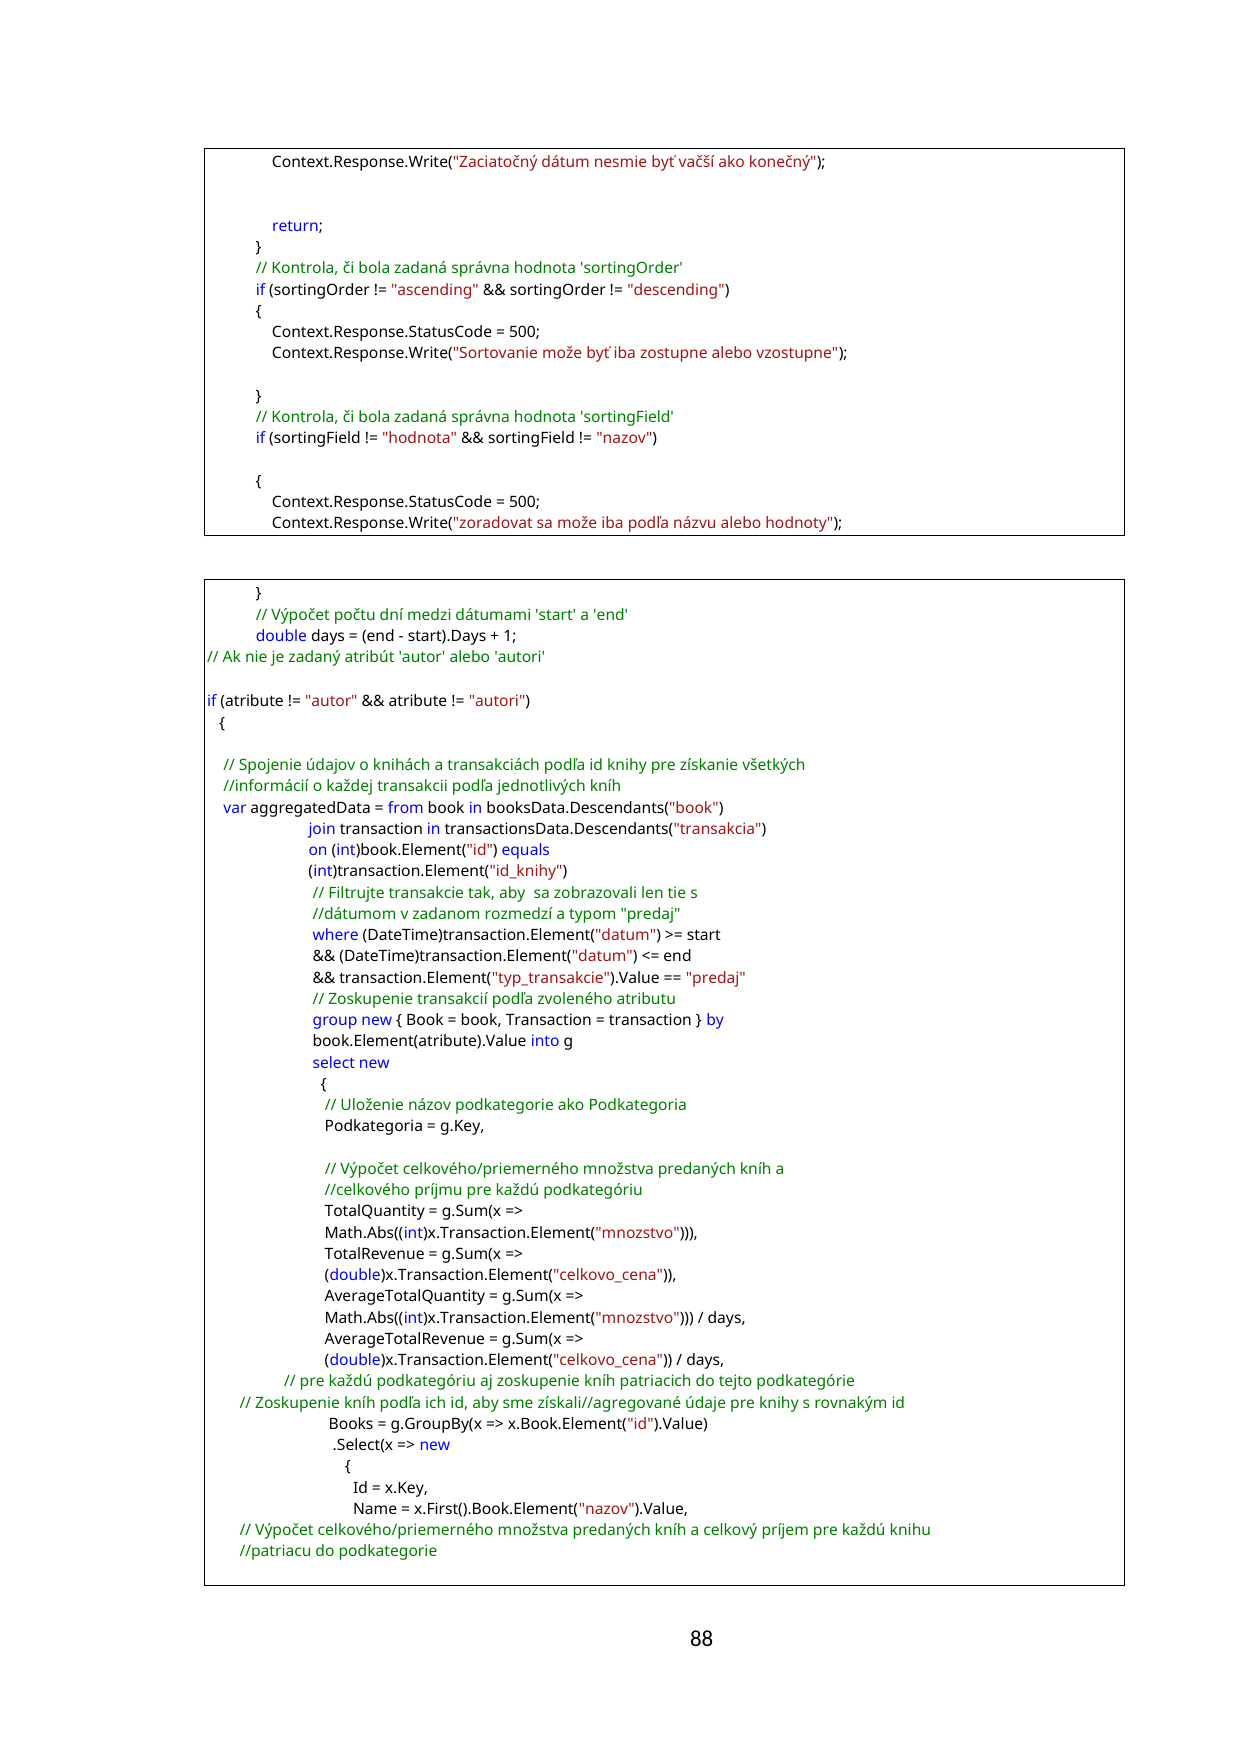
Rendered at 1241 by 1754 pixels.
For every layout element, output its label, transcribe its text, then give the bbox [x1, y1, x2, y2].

text on (int)book.Element("id") equals [207, 839, 1122, 860]
text AverageTotalRevenue = g.Sum(x => [207, 1328, 1122, 1349]
text Id = x.Key, [207, 1476, 1122, 1498]
text (int)transaction.Element("id_knihy") [207, 860, 1122, 881]
text select new [207, 1051, 1122, 1073]
text Context.Response.StatusCode = 500; [207, 321, 1122, 342]
text // Uloženie názov podkategorie ako Podkategoria [207, 1094, 1122, 1115]
text Math.Abs((int)x.Transaction.Element("mnozstvo"))), [207, 1221, 1122, 1243]
text { [207, 1073, 1122, 1094]
text // Kontrola, či bola zadaná správna hodnota 'sortingField' [207, 406, 1122, 427]
text return; [207, 214, 1122, 236]
text //celkového príjmu pre každú podkategóriu [207, 1179, 1122, 1200]
text (double)x.Transaction.Element("celkovo_cena")), [207, 1264, 1122, 1285]
text { [207, 299, 1122, 321]
text // pre každú podkategóriu aj zoskupenie kníh patriacich do tejto podkategórie [207, 1370, 1122, 1391]
text AverageTotalQuantity = g.Sum(x => [207, 1285, 1122, 1306]
text // Filtrujte transakcie tak, aby sa zobrazovali len tie s [207, 881, 1122, 903]
text Name = x.First().Book.Element("nazov").Value, [207, 1498, 1122, 1519]
text } [207, 236, 1122, 257]
text Context.Response.Write("Sortovanie može byť iba zostupne alebo vzostupne"); [207, 342, 1122, 363]
text group new { Book = book, Transaction = transaction } by [207, 1009, 1122, 1030]
text where (DateTime)transaction.Element("datum") >= start [207, 924, 1122, 945]
text Books = g.GroupBy(x => x.Book.Element("id").Value) [207, 1413, 1122, 1434]
text Math.Abs((int)x.Transaction.Element("mnozstvo"))) / days, [207, 1306, 1122, 1328]
text (double)x.Transaction.Element("celkovo_cena")) / days, [207, 1349, 1122, 1370]
text //patriacu do podkategorie [207, 1540, 1122, 1561]
text TotalRevenue = g.Sum(x => [207, 1243, 1122, 1264]
text { [207, 1455, 1122, 1476]
text { [207, 711, 1122, 733]
text { [207, 469, 1122, 491]
text // Zoskupenie transakcií podľa zvoleného atributu [207, 988, 1122, 1009]
text // Kontrola, či bola zadaná správna hodnota 'sortingOrder' [207, 257, 1122, 278]
text // Zoskupenie kníh podľa ich id, aby sme získali//agregované údaje pre knihy s rovnakým id [207, 1391, 1122, 1413]
text book.Element(atribute).Value into g [207, 1030, 1122, 1051]
text .Select(x => new [207, 1434, 1122, 1455]
text //informácií o každej transakcii podľa jednotlivých kníh [207, 775, 1122, 796]
text double days = (end - start).Days + 1; [207, 624, 1122, 646]
text if (sortingField != "hodnota" && sortingField != "nazov") [207, 427, 1122, 448]
text // Ak nie je zadaný atribút 'autor' alebo 'autori' [207, 646, 1122, 667]
text if (atribute != "autor" && atribute != "autori") [205, 687, 1124, 711]
text Context.Response.Write("zoradovat sa može iba podľa názvu alebo hodnoty"); [205, 509, 1124, 535]
text TotalQuantity = g.Sum(x => [207, 1200, 1122, 1221]
text } [207, 384, 1122, 406]
text var aggregatedData = from book in booksData.Descendants("book") [207, 796, 1122, 818]
text // Výpočet celkového/priemerného množstva predaných kníh a celkový príjem pre každú knihu [207, 1519, 1122, 1540]
text } [205, 580, 1124, 603]
text // Výpočet počtu dní medzi dátumami 'start' a 'end' [207, 603, 1122, 624]
text && (DateTime)transaction.Element("datum") <= end [207, 945, 1122, 966]
text Podkategoria = g.Key, [207, 1115, 1122, 1136]
text if (sortingOrder != "ascending" && sortingOrder != "descending") [207, 278, 1122, 299]
text Context.Response.StatusCode = 500; [207, 491, 1122, 509]
text && transaction.Element("typ_transakcie").Value == "predaj" [207, 966, 1122, 988]
text // Spojenie údajov o knihách a transakciách podľa id knihy pre získanie všetkých [207, 754, 1122, 775]
text //dátumom v zadanom rozmedzí a typom "predaj" [207, 903, 1122, 924]
text join transaction in transactionsData.Descendants("transakcia") [207, 818, 1122, 839]
text // Výpočet celkového/priemerného množstva predaných kníh a [207, 1158, 1122, 1179]
text Context.Response.Write("Zaciatočný dátum nesmie byť vačší ako konečný"); [205, 149, 1124, 172]
